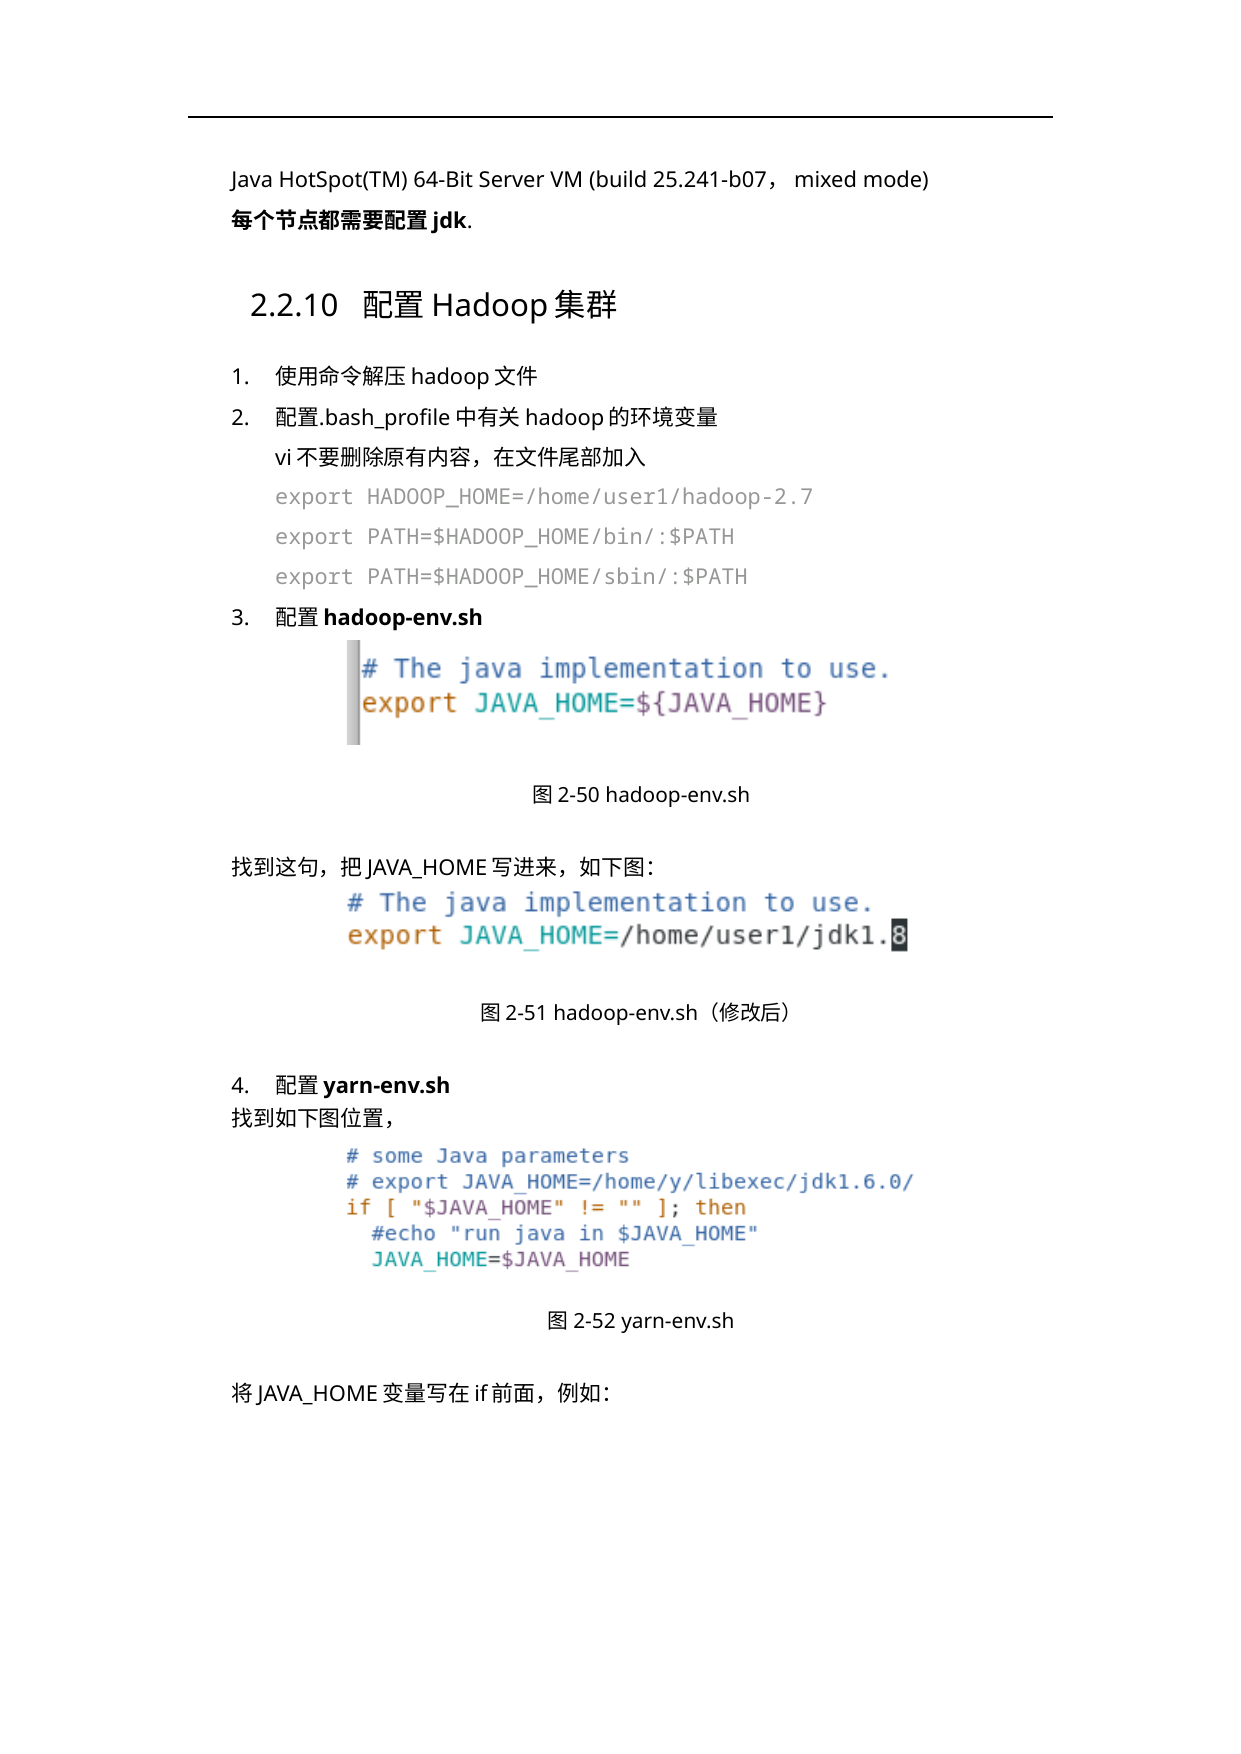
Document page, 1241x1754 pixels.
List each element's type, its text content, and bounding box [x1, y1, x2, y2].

text 每个节点都需要配置jdk. [187, 202, 1053, 235]
text 图 2-51 hadoop-env.sh（修改后） [187, 995, 1053, 1028]
text 找到如下图位置， [187, 1100, 1053, 1133]
list 配置yarn-env.sh [231, 1068, 1053, 1100]
list 配置.bash_profile中有关hadoop的环境变量 [231, 399, 1053, 432]
list vi不要删除原有内容，在文件尾部加入 [275, 439, 1053, 472]
list 使用命令解压hadoop文件 [231, 359, 1053, 391]
picture [346, 1140, 938, 1275]
text export PATH=$HADOOP_HOME/bin/:$PATH [231, 520, 1053, 552]
text 找到这句，把JAVA_HOME写进来，如下图： [187, 850, 1053, 882]
text 图 2-52 yarn-env.sh [187, 1303, 1053, 1336]
text 图 2-50 hadoop-env.sh [187, 777, 1053, 810]
list 配置hadoop-env.sh [231, 600, 1053, 632]
text export HADOOP_HOME=/home/user1/hadoop-2.7 [231, 480, 1053, 512]
picture [346, 640, 938, 745]
text 将JAVA_HOME变量写在if前面，例如： [187, 1376, 1053, 1408]
text Java HotSpot(TM) 64-Bit Server VM (build 25.241-b07， mixed mode) [187, 162, 1053, 194]
subtitle 配置Hadoop集群 [187, 270, 1053, 335]
text export PATH=$HADOOP_HOME/sbin/:$PATH [231, 560, 1053, 592]
picture [346, 890, 938, 957]
